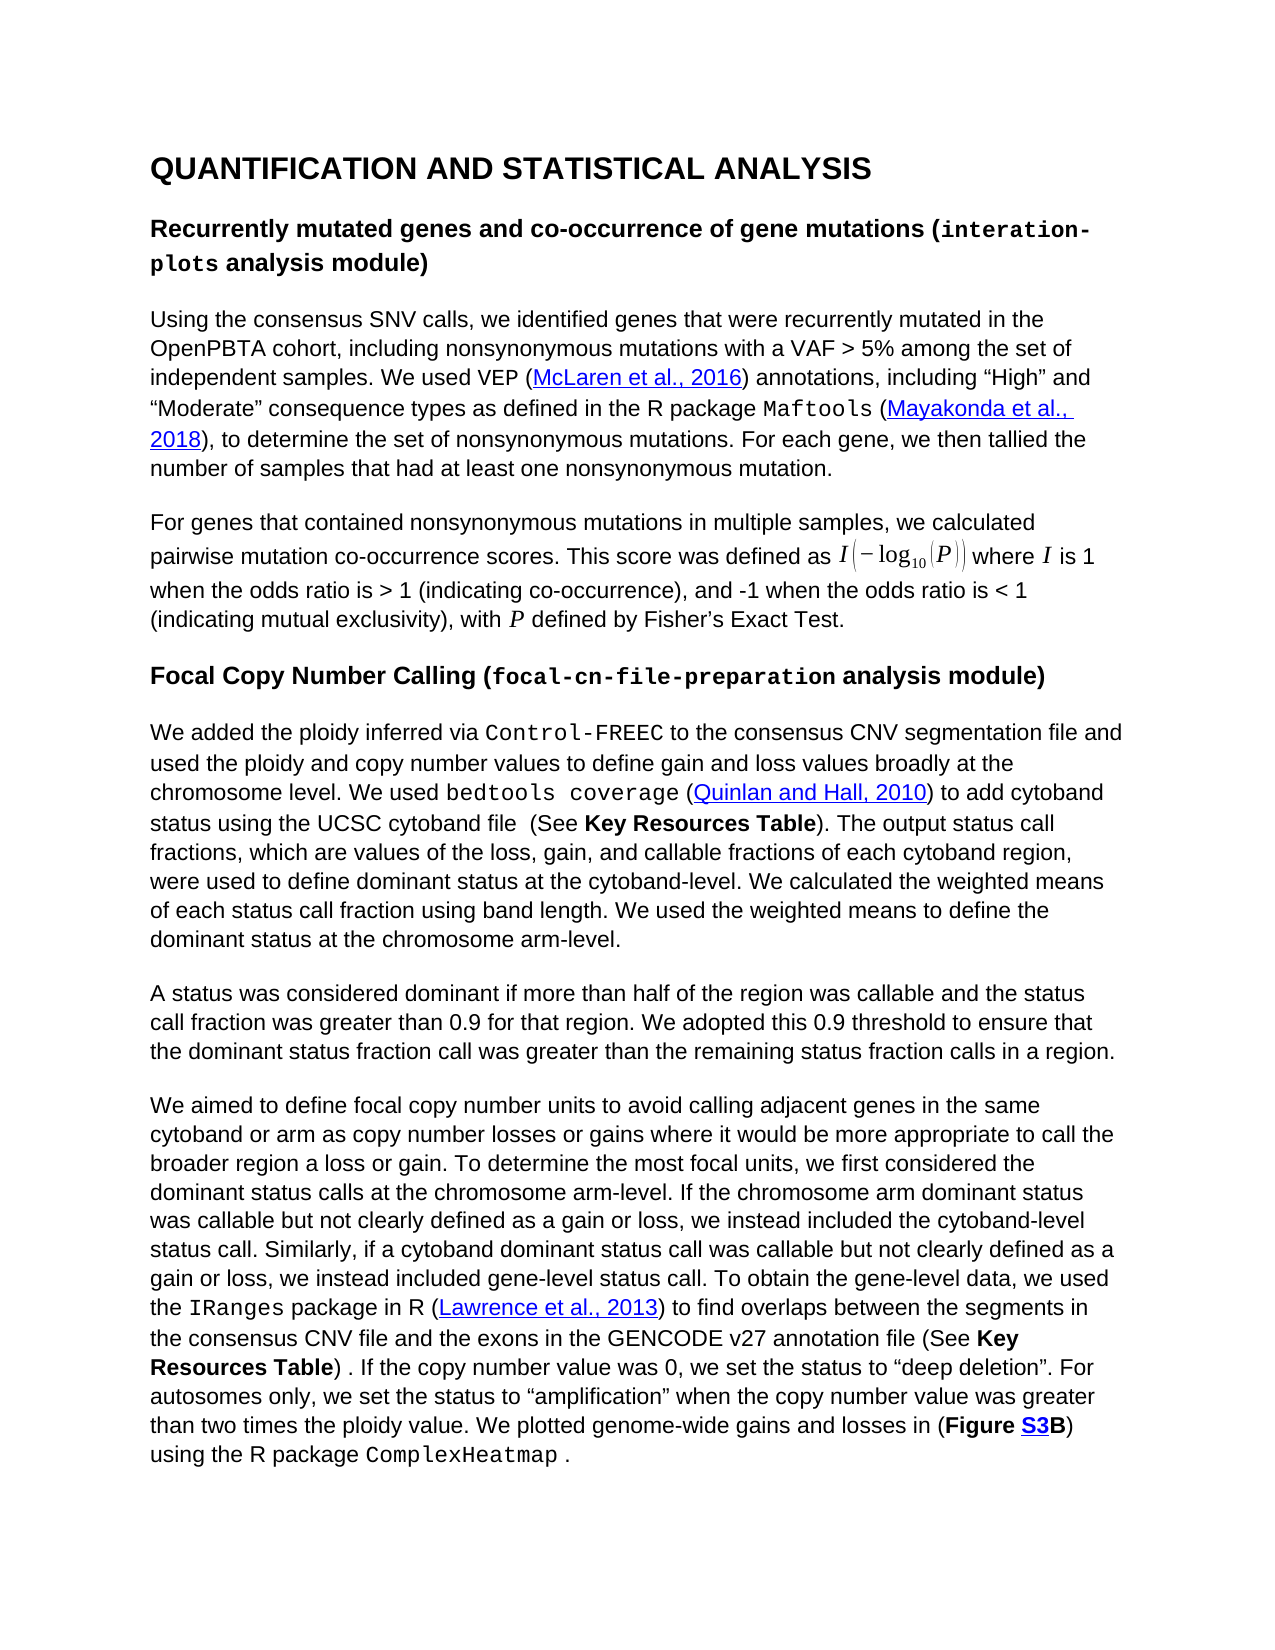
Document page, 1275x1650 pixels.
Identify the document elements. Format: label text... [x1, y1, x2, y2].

subtitle QUANTIFICATION AND STATISTICAL ANALYSIS [150, 150, 1125, 186]
text We added the ploidy inferred via Control-FREEC to the consensus CNV segmentation file and used the ploidy and copy number values to define gain and loss values broadly at the chromosome level. We used bedtools coverage (Quinlan and Hall, 2010) to add cytoband status using the UCSC cytoband file (See Key Resources Table). The output status call fractions, which are values of the loss, gain, and callable fractions of each cytoband region, were used to define dominant status at the cytoband-level. We calculated the weighted means of each status call fraction using band length. We used the weighted means to define the dominant status at the chromosome arm-level. [150, 719, 1125, 952]
subtitle Recurrently mutated genes and co-occurrence of gene mutations (interation-plots analysis module) [150, 214, 1125, 278]
text A status was considered dominant if more than half of the region was callable and the status call fraction was greater than 0.9 for that region. We adopted this 0.9 threshold to ensure that the dominant status fraction call was greater than the remaining status fraction calls in a region. [150, 980, 1125, 1064]
text Using the consensus SNV calls, we identified genes that were recurrently mutated in the OpenPBTA cohort, including nonsynonymous mutations with a VAF > 5% among the set of independent samples. We used VEP (McLaren et al., 2016) annotations, including “High” and “Moderate” consequence types as defined in the R package Maftools (Mayakonda et al., 2018), to determine the set of nonsynonymous mutations. For each gene, we then tallied the number of samples that had at least one nonsynonymous mutation. [150, 306, 1125, 481]
subtitle Focal Copy Number Calling (focal-cn-file-preparation analysis module) [150, 661, 1125, 691]
text For genes that contained nonsynonymous mutations in multiple samples, we calculated pairwise mutation co-occurrence scores. This score was defined as where is 1 when the odds ratio is > 1 (indicating co-occurrence), and -1 when the odds ratio is < 1 (indicating mutual exclusivity), with defined by Fisher’s Exact Test. [150, 509, 1125, 633]
text We aimed to define focal copy number units to avoid calling adjacent genes in the same cytoband or arm as copy number losses or gains where it would be more appropriate to call the broader region a loss or gain. To determine the most focal units, we first considered the dominant status calls at the chromosome arm-level. If the chromosome arm dominant status was callable but not clearly defined as a gain or loss, we instead included the cytoband-level status call. Similarly, if a cytoband dominant status call was callable but not clearly defined as a gain or loss, we instead included gene-level status call. To obtain the gene-level data, we used the IRanges package in R (Lawrence et al., 2013) to find overlaps between the segments in the consensus CNV file and the exons in the GENCODE v27 annotation file (See Key Resources Table) . If the copy number value was 0, we set the status to “deep deletion”. For autosomes only, we set the status to “amplification” when the copy number value was greater than two times the ploidy value. We plotted genome-wide gains and losses in (Figure S3B) using the R package ComplexHeatmap . [150, 1092, 1125, 1469]
